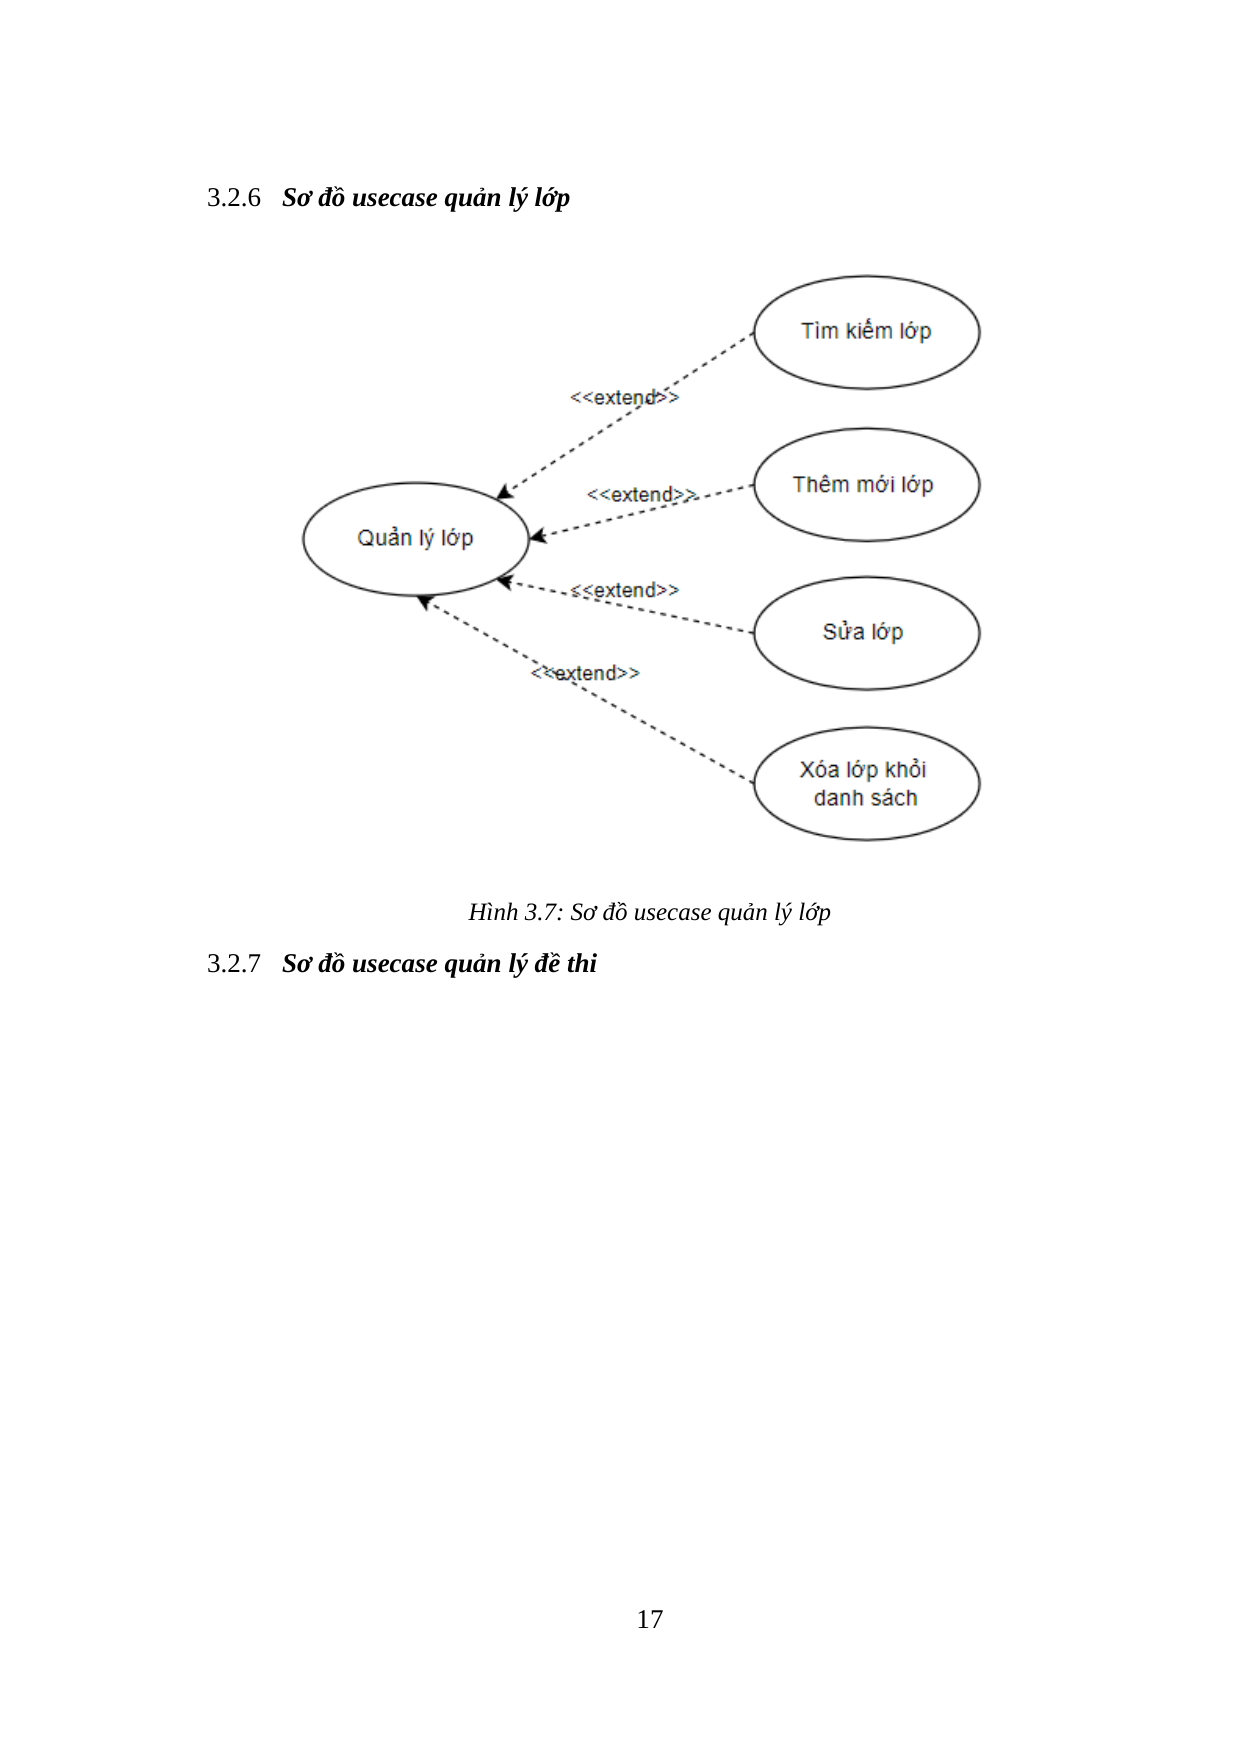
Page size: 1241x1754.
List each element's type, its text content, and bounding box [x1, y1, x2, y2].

picture [277, 249, 1022, 870]
list Sơ đồ usecase quản lý đề thi [207, 947, 1092, 978]
list Sơ đồ usecase quản lý lớp [207, 182, 1092, 213]
text Hình 3.7: Sơ đồ usecase quản lý lớp [207, 897, 1092, 926]
